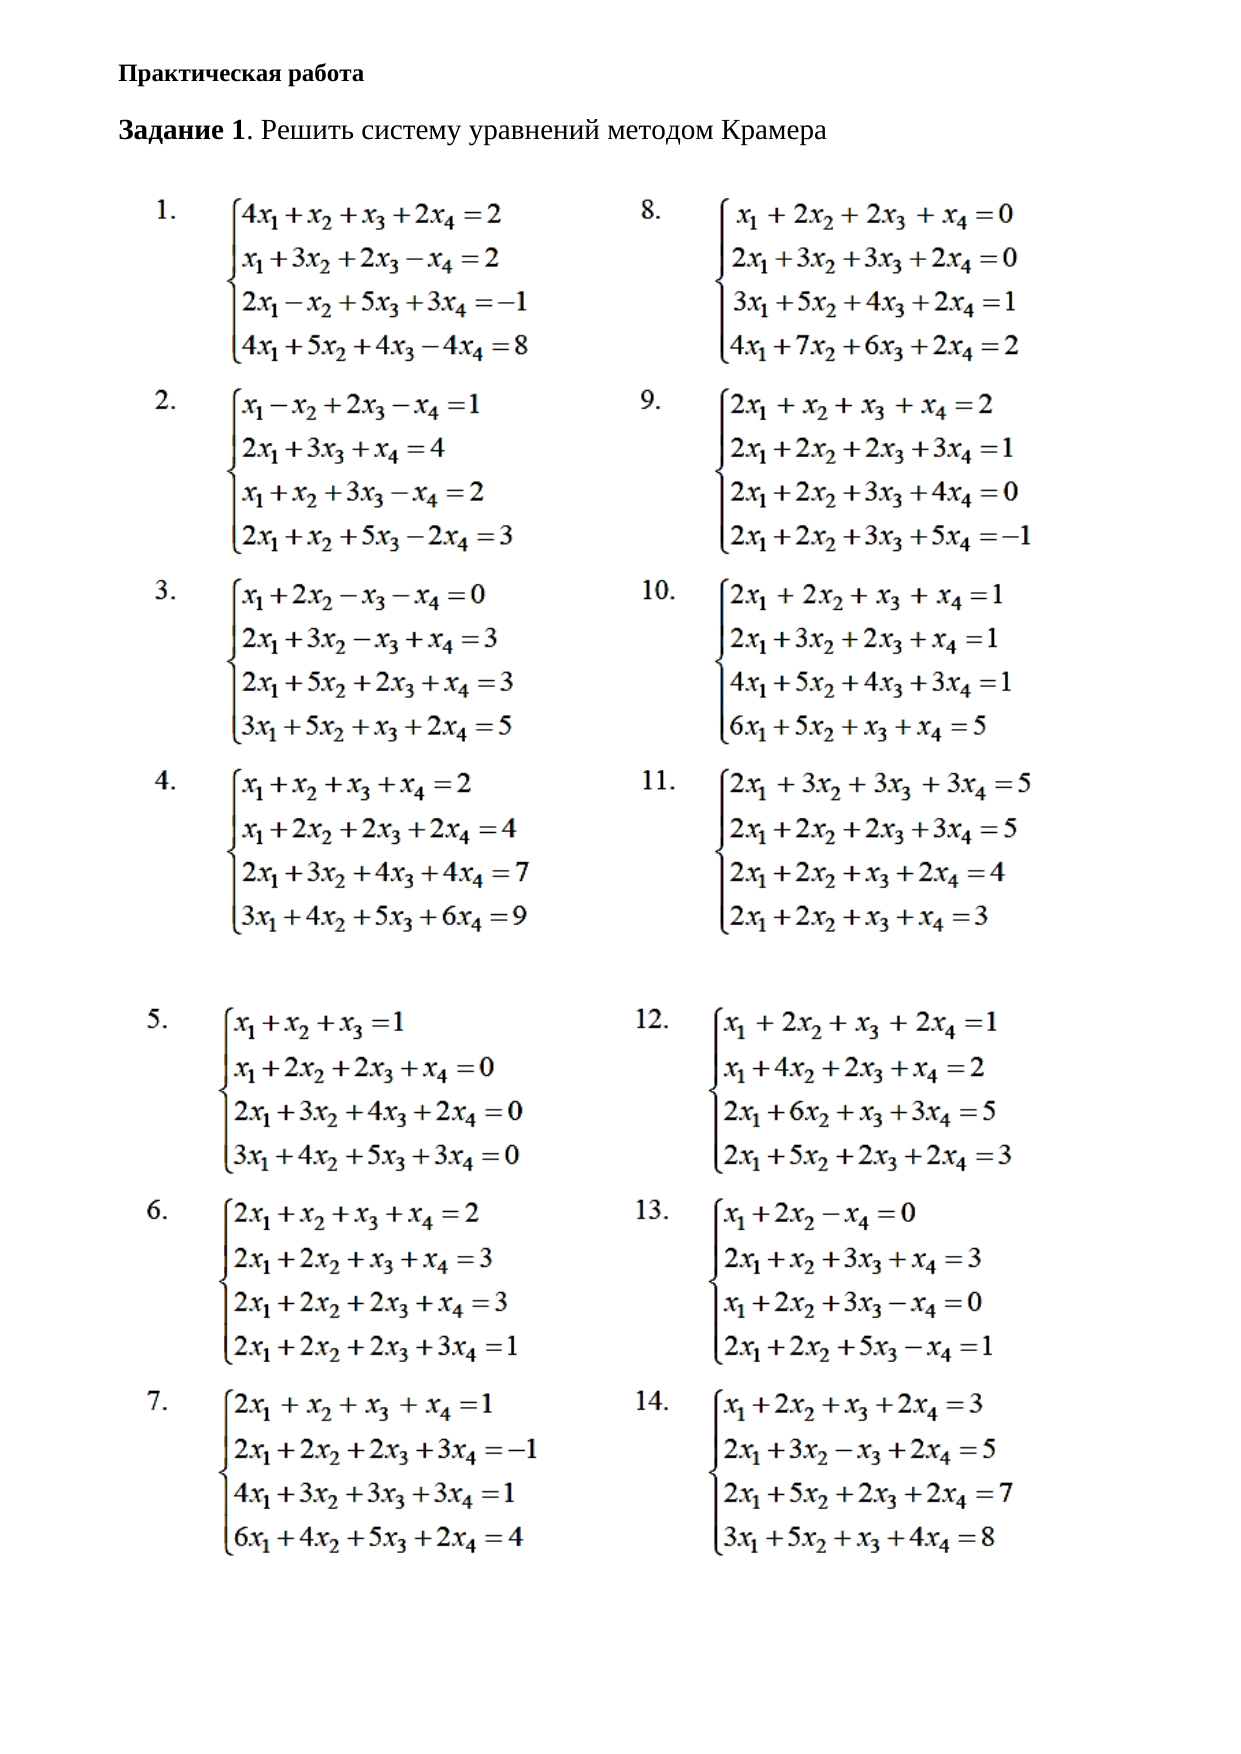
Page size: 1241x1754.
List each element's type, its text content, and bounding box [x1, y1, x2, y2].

text Задание 1. Решить систему уравнений методом Крамера [59, 112, 1211, 146]
picture [14, 989, 1233, 1579]
picture [14, 179, 1241, 956]
text Практическая работа [59, 58, 1211, 87]
